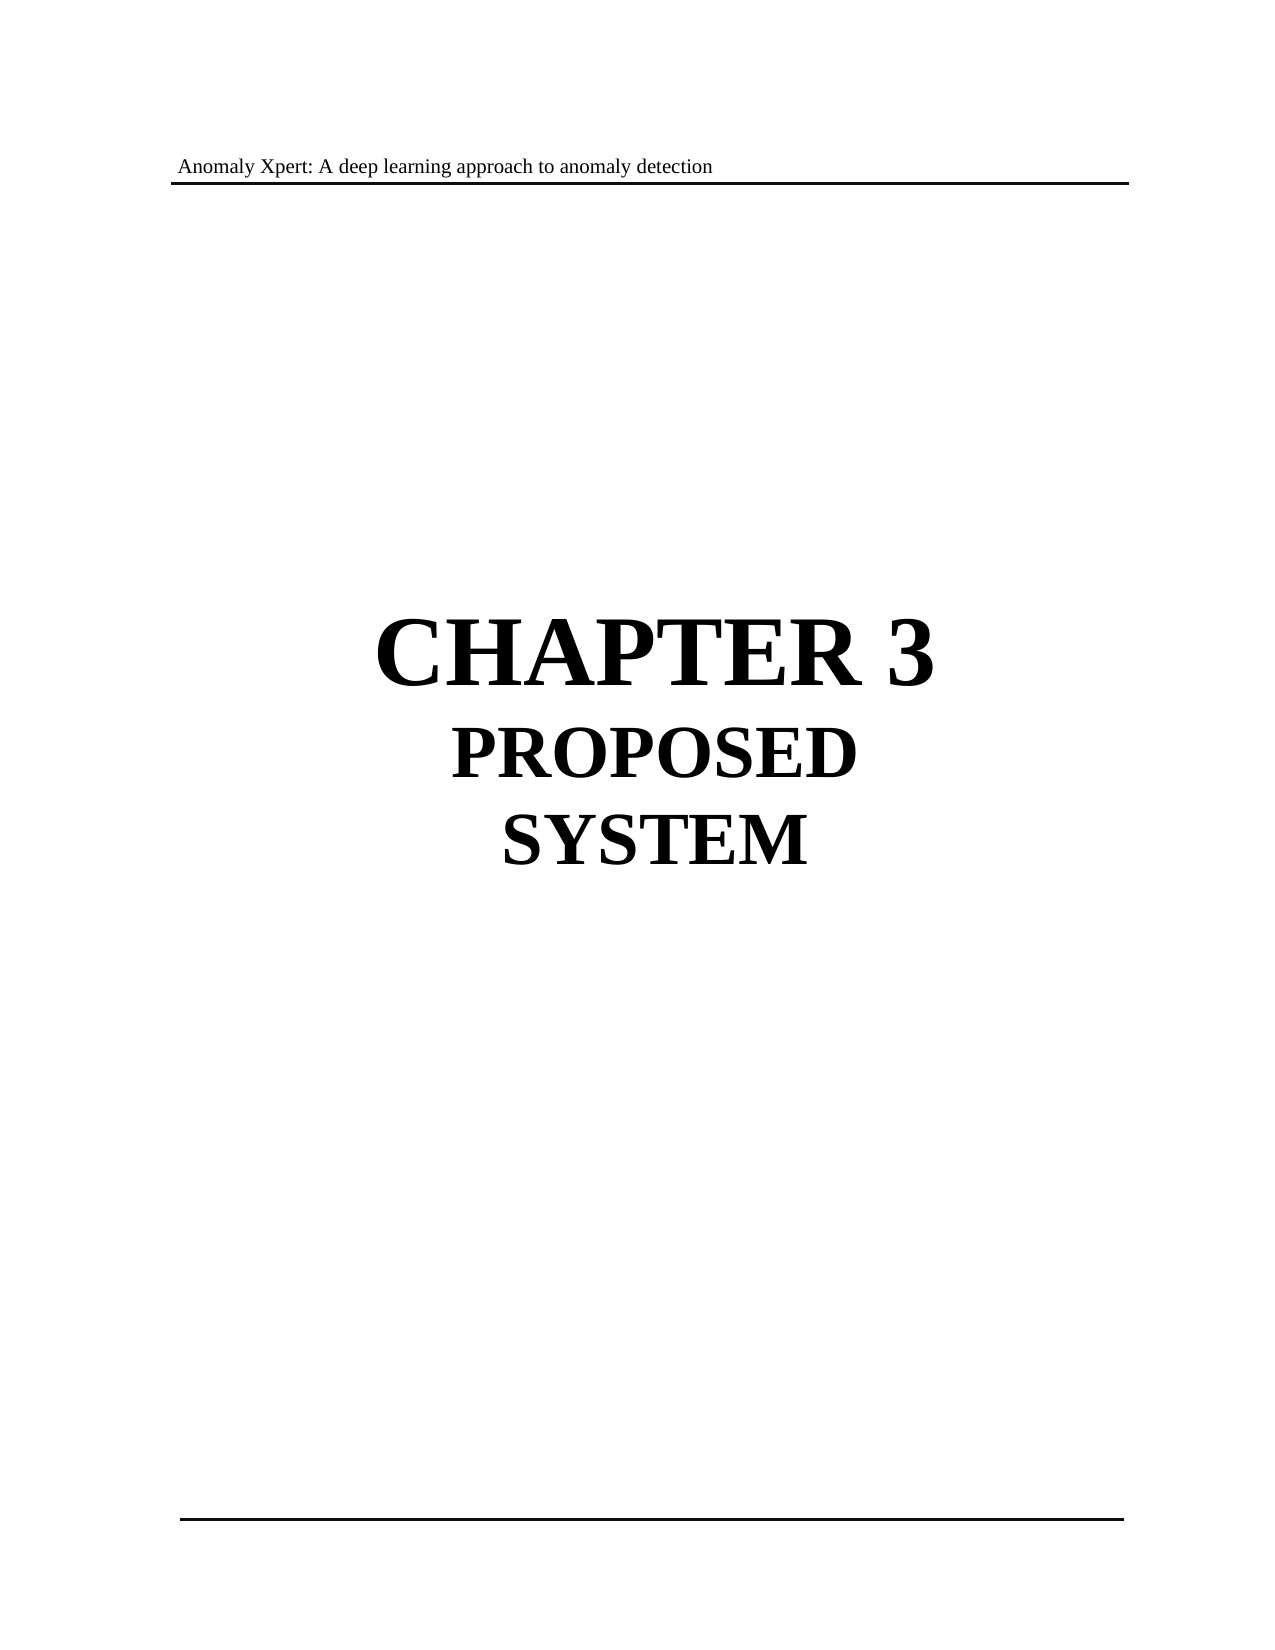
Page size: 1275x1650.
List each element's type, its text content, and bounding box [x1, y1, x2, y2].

text PROPOSED SYSTEM [340, 708, 971, 880]
text Anomaly Xpert: A deep learning approach to anomaly detection [177, 154, 1127, 178]
text CHAPTER 3 [340, 593, 970, 708]
